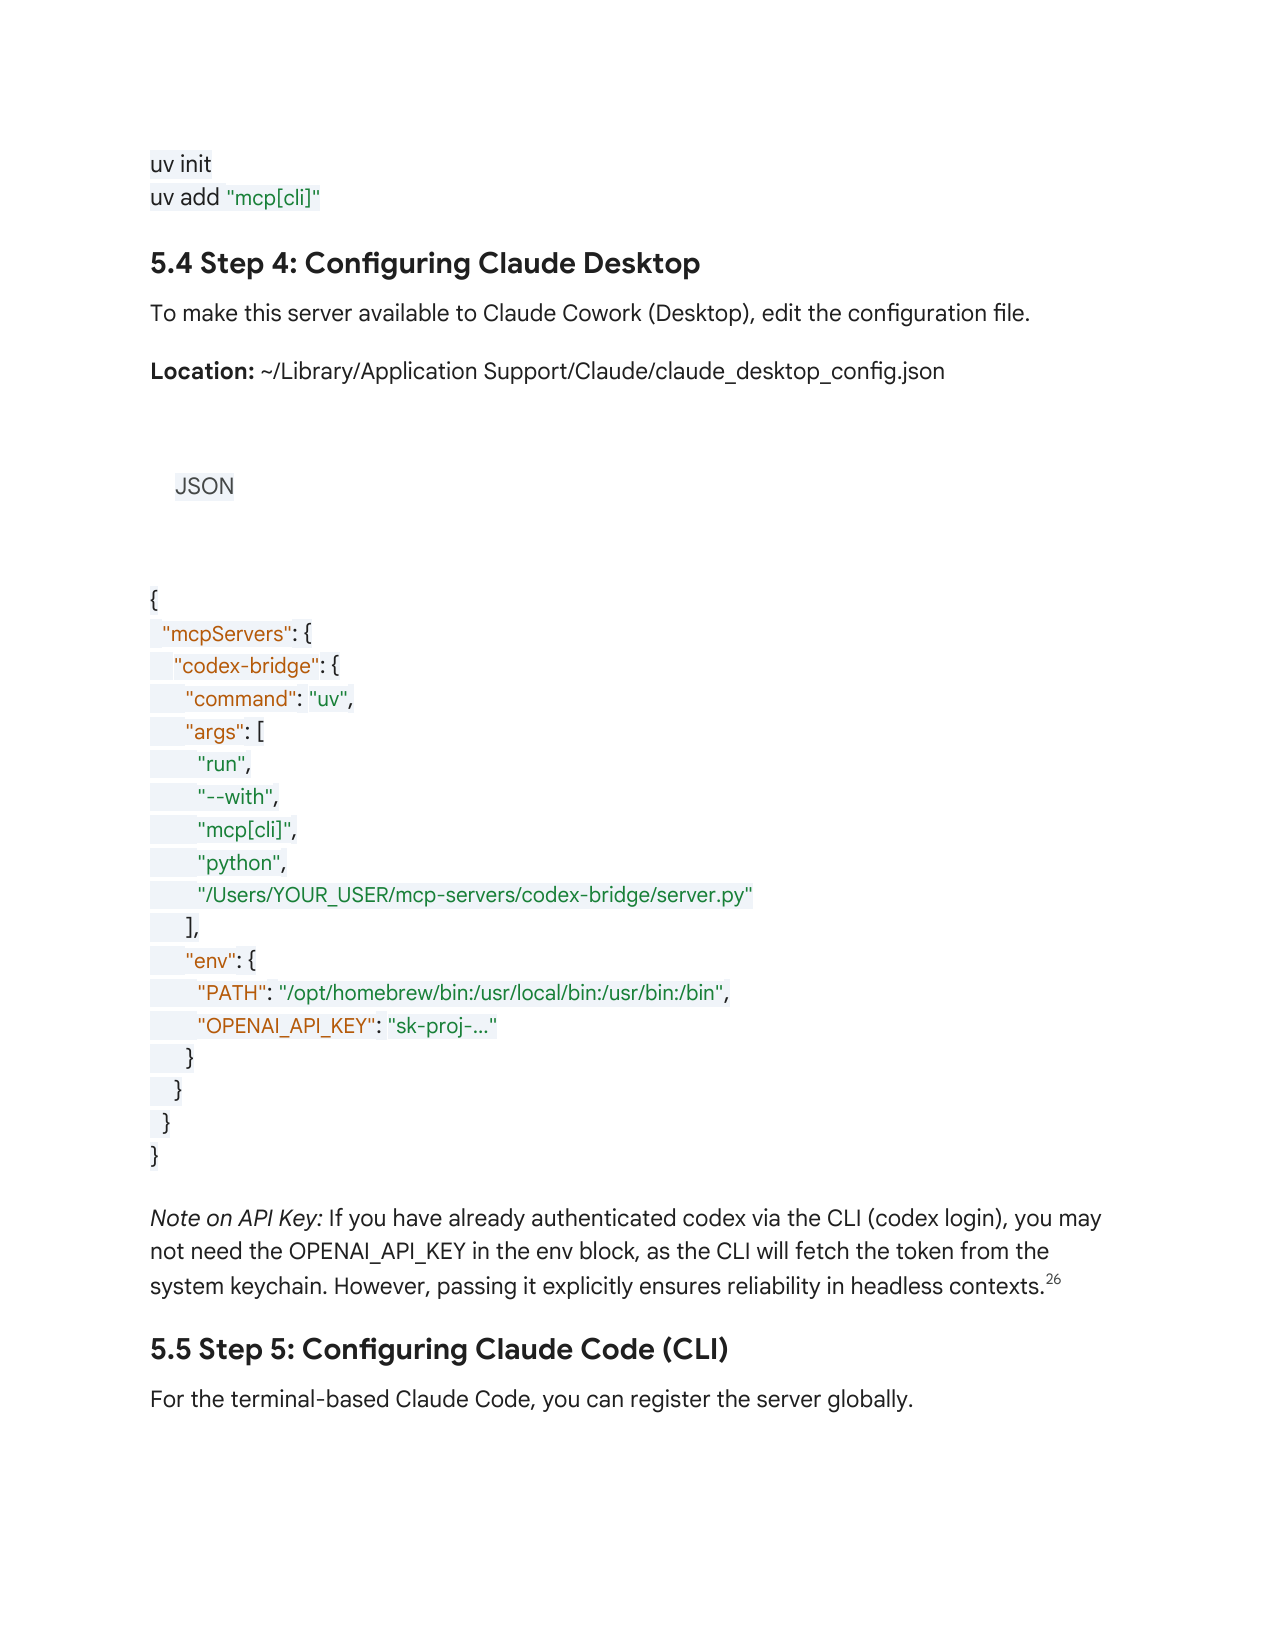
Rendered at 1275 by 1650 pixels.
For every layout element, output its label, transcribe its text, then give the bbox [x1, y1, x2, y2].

subtitle 5.5 Step 5: Configuring Claude Code (CLI) [150, 1331, 1125, 1368]
subtitle 5.4 Step 4: Configuring Claude Desktop [150, 245, 1125, 282]
text To make this server available to Claude Cowork (Desktop), edit the configuration file. [150, 299, 1125, 328]
text For the terminal-based Claude Code, you can register the server globally. [150, 1385, 1125, 1414]
text JSON [175, 472, 1112, 501]
text Location: ~/Library/Application Support/Claude/claude_desktop_config.json [150, 357, 1125, 386]
text Note on API Key: If you have already authenticated codex via the CLI (codex login), you may not need the OPENAI_API_KEY in the env block, as the CLI will fetch the token from the system keychain. However, passing it explicitly ensures reliability in headless contexts.26 [150, 1204, 1125, 1302]
text { "mcpServers": { "codex-bridge": { "command": "uv", "args": [ "run", "--with", "mcp[cli]", "python", "/Users/YOUR_USER/mcp-servers/codex-bridge/server.py" ], "env": { "PATH": "/opt/homebrew/bin:/usr/local/bin:/usr/bin:/bin", "OPENAI_API_KEY": "sk-proj-..." } } } } [150, 586, 1125, 1201]
text cd ~/mcp-servers/codex-bridge uv init uv add "mcp[cli]" [150, 150, 1125, 241]
